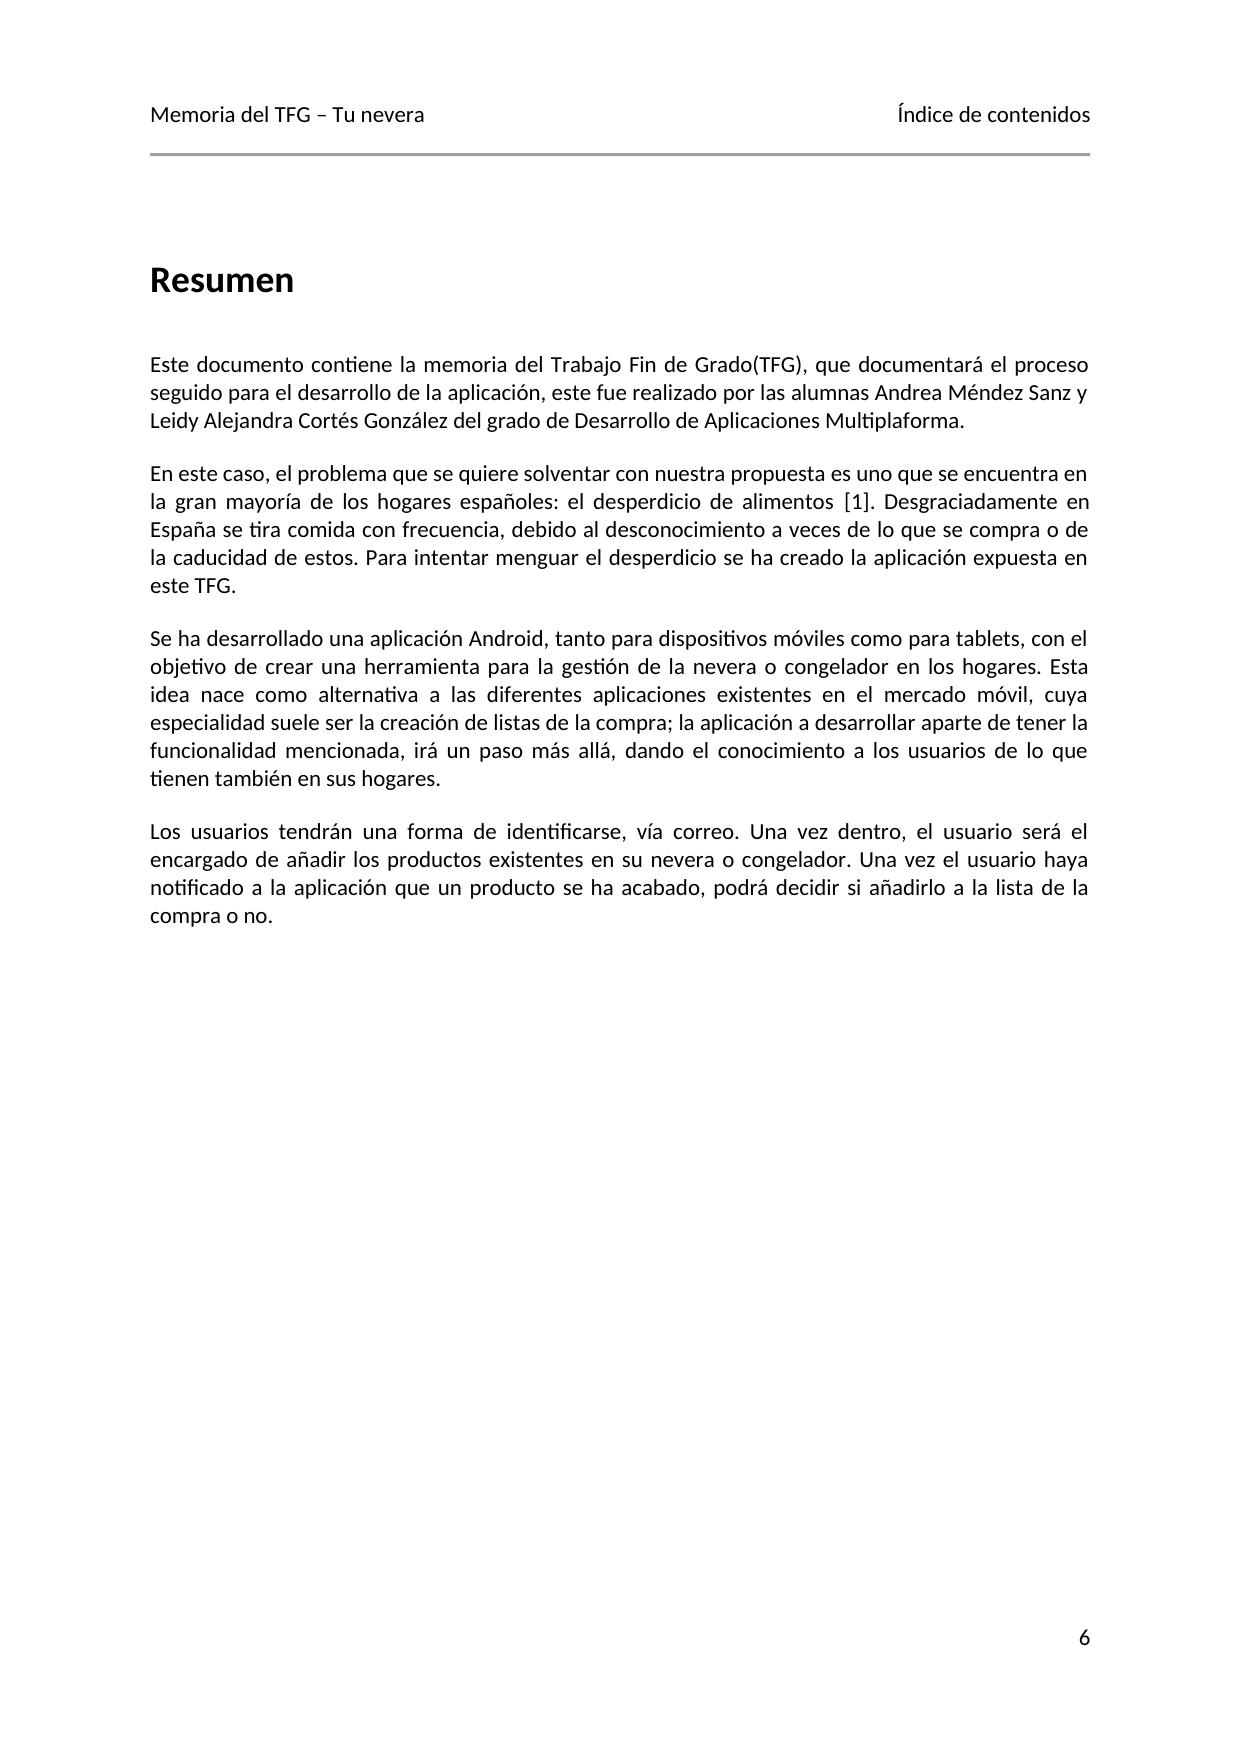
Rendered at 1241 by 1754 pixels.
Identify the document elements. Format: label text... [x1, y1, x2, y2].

text Los usuarios tendrán una forma de identificarse, vía correo. Una vez dentro, el usuario será el encargado de añadir los productos existentes en su nevera o congelador. Una vez el usuario haya notificado a la aplicación que un producto se ha acabado, podrá decidir si añadirlo a la lista de la compra o no. [150, 817, 1090, 929]
text En este caso, el problema que se quiere solventar con nuestra propuesta es uno que se encuentra en la gran mayoría de los hogares españoles: el desperdicio de alimentos. Desgraciadamente en España se tira comida con frecuencia, debido al desconocimiento a veces de lo que se compra o de la caducidad de estos. Para intentar menguar el desperdicio se ha creado la aplicación expuesta en este TFG. [150, 459, 1090, 599]
subtitle Resumen [150, 256, 1090, 302]
text Este documento contiene la memoria del Trabajo Fin de Grado(TFG), que documentará el proceso seguido para el desarrollo de la aplicación, este fue realizado por las alumnas Andrea Méndez Sanz y Leidy Alejandra Cortés González del grado de Desarrollo de Aplicaciones Multiplaforma. [150, 350, 1090, 434]
text Se ha desarrollado una aplicación Android, tanto para dispositivos móviles como para tablets, con el objetivo de crear una herramienta para la gestión de la nevera o congelador en los hogares. Esta idea nace como alternativa a las diferentes aplicaciones existentes en el mercado móvil, cuya especialidad suele ser la creación de listas de la compra; la aplicación a desarrollar aparte de tener la funcionalidad mencionada, irá un paso más allá, dando el conocimiento a los usuarios de lo que tienen también en sus hogares. [150, 624, 1090, 792]
